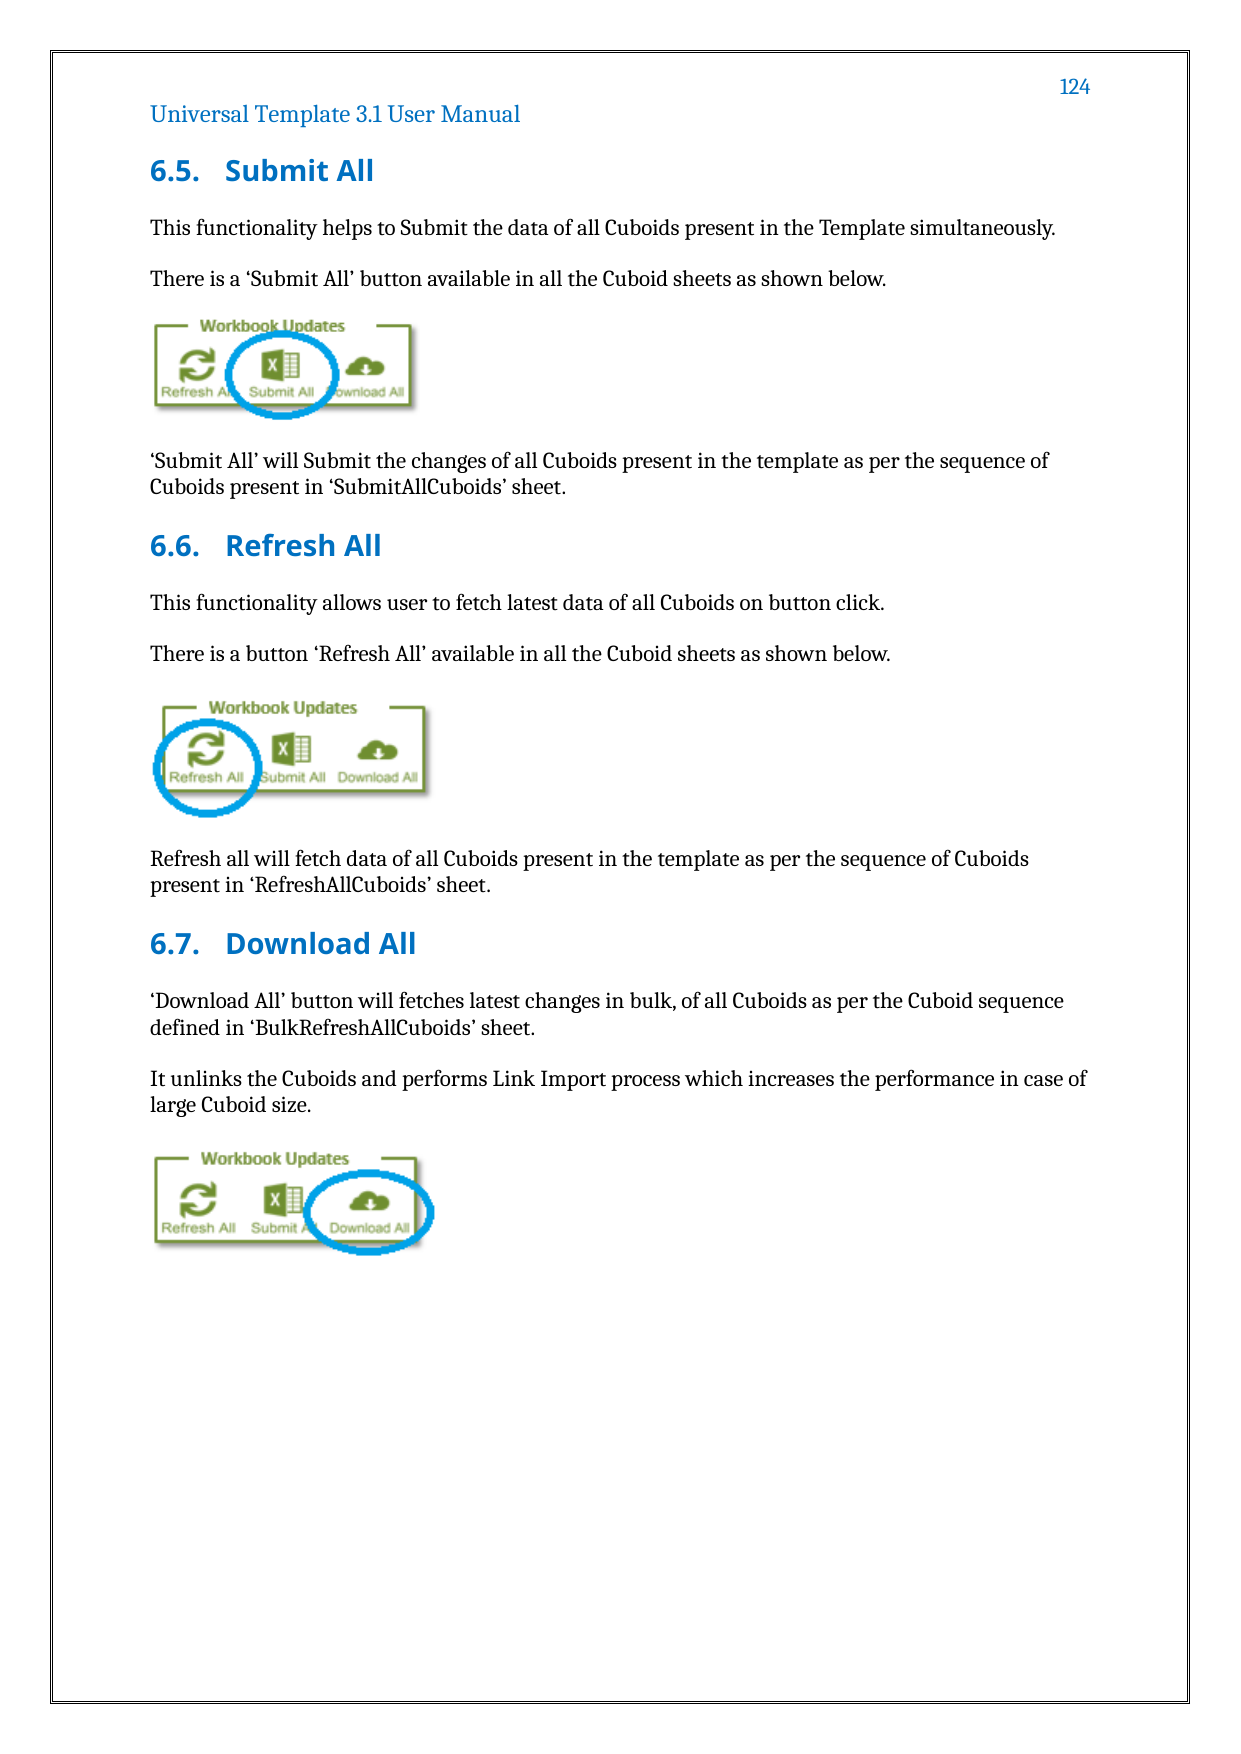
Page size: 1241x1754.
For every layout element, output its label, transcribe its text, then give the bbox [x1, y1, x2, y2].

text There is a ‘Submit All’ button available in all the Cuboid sheets as shown below. [150, 266, 1090, 292]
picture [150, 692, 446, 821]
list Download All [150, 923, 1090, 963]
text ‘Submit All’ will Submit the changes of all Cuboids present in the template as per the sequence of Cuboids present in ‘SubmitAllCuboids’ sheet. [150, 447, 1090, 500]
text There is a button ‘Refresh All’ available in all the Cuboid sheets as shown below. [150, 641, 1090, 667]
picture [150, 317, 420, 423]
text It unlinks the Cuboids and performs Link Import process which increases the performance in case of large Cuboid size. [150, 1066, 1090, 1118]
list Submit All [150, 150, 1090, 190]
picture [150, 1143, 444, 1259]
text Refresh all will fetch data of all Cuboids present in the template as per the sequence of Cuboids present in ‘RefreshAllCuboids’ sheet. [150, 846, 1090, 898]
list Refresh All [150, 525, 1090, 565]
text ‘Download All’ button will fetches latest changes in bulk, of all Cuboids as per the Cuboid sequence defined in ‘BulkRefreshAllCuboids’ sheet. [150, 988, 1090, 1041]
text This functionality allows user to fetch latest data of all Cuboids on button click. [150, 590, 1090, 616]
text This functionality helps to Submit the data of all Cuboids present in the Template simultaneously. [150, 215, 1090, 241]
